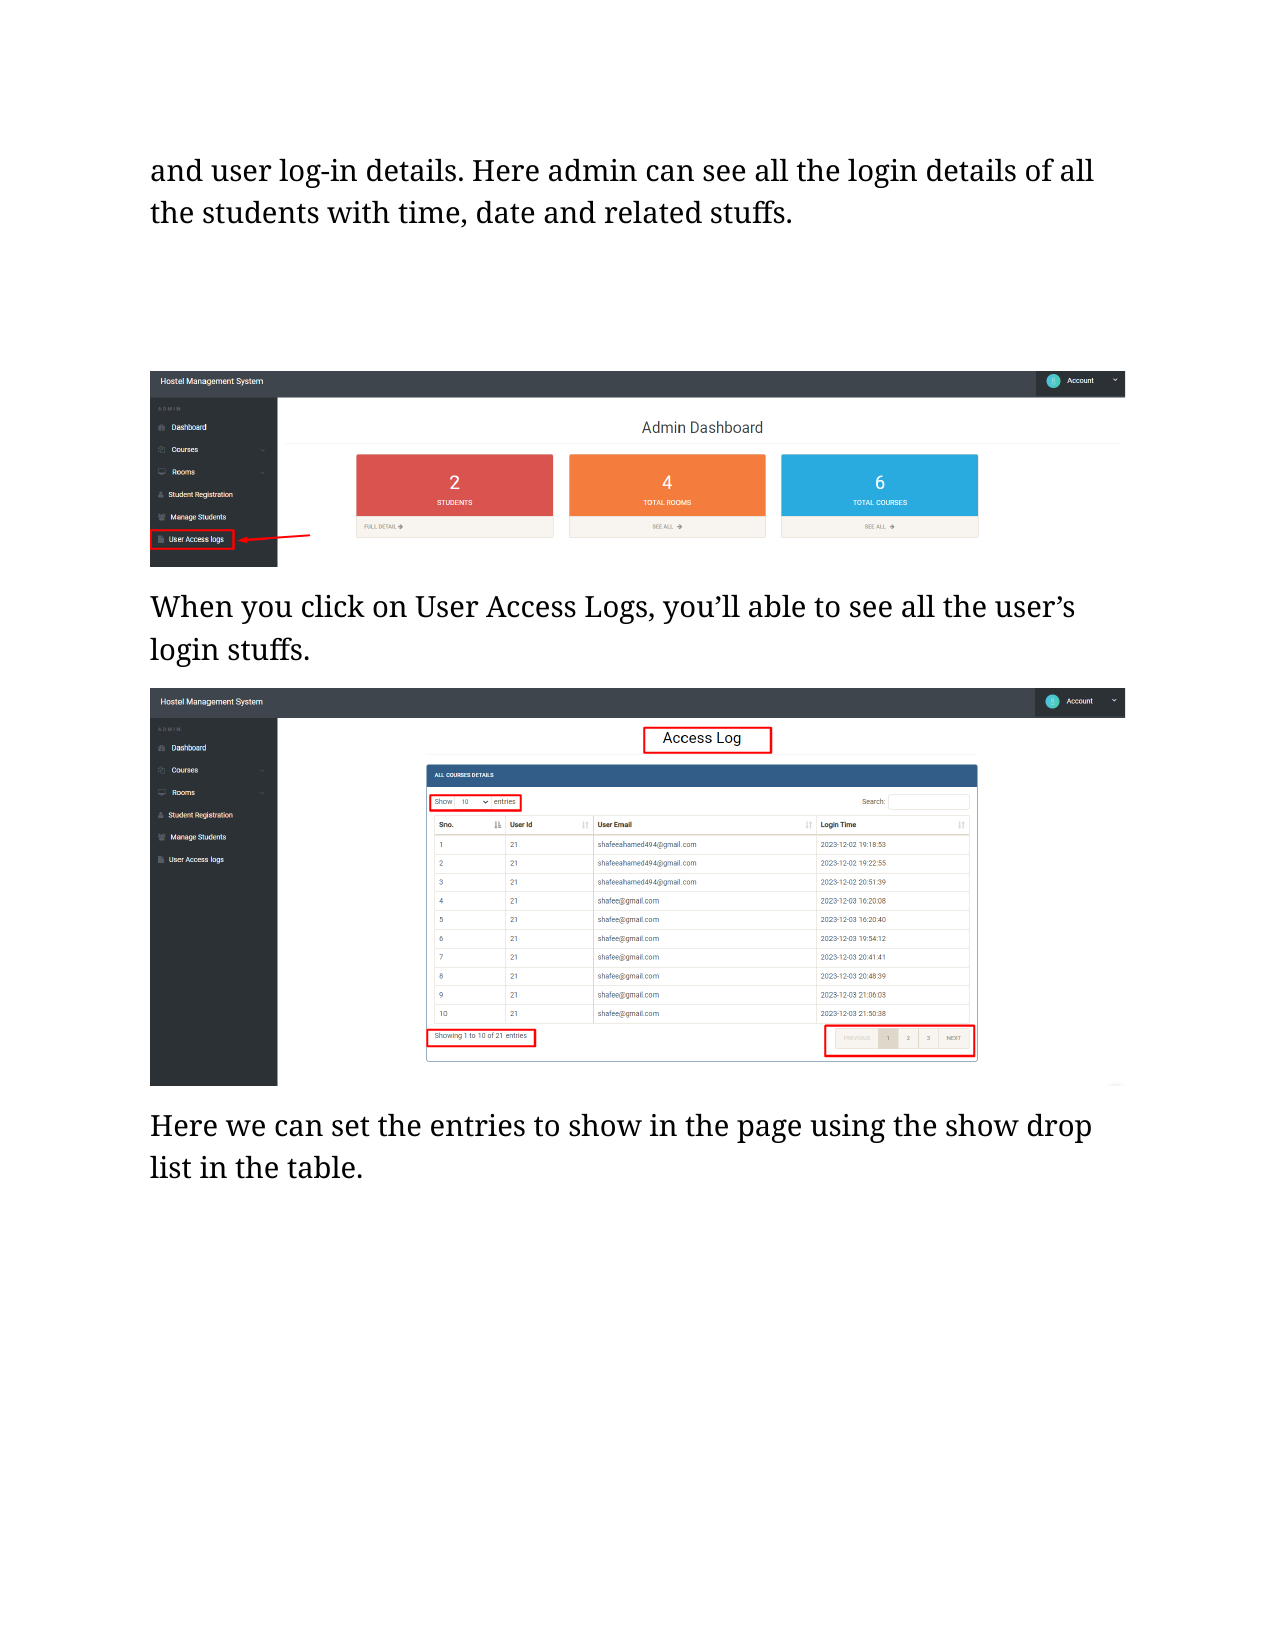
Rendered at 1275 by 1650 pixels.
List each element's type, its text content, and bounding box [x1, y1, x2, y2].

text When you click on User Access Logs, you’ll able to see all the user’s login stuffs. [150, 586, 1125, 668]
picture [150, 371, 1125, 567]
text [150, 150, 1125, 232]
text Here we can set the entries to show in the page using the show drop list in the table. [150, 1105, 1125, 1187]
picture [150, 688, 1125, 1086]
